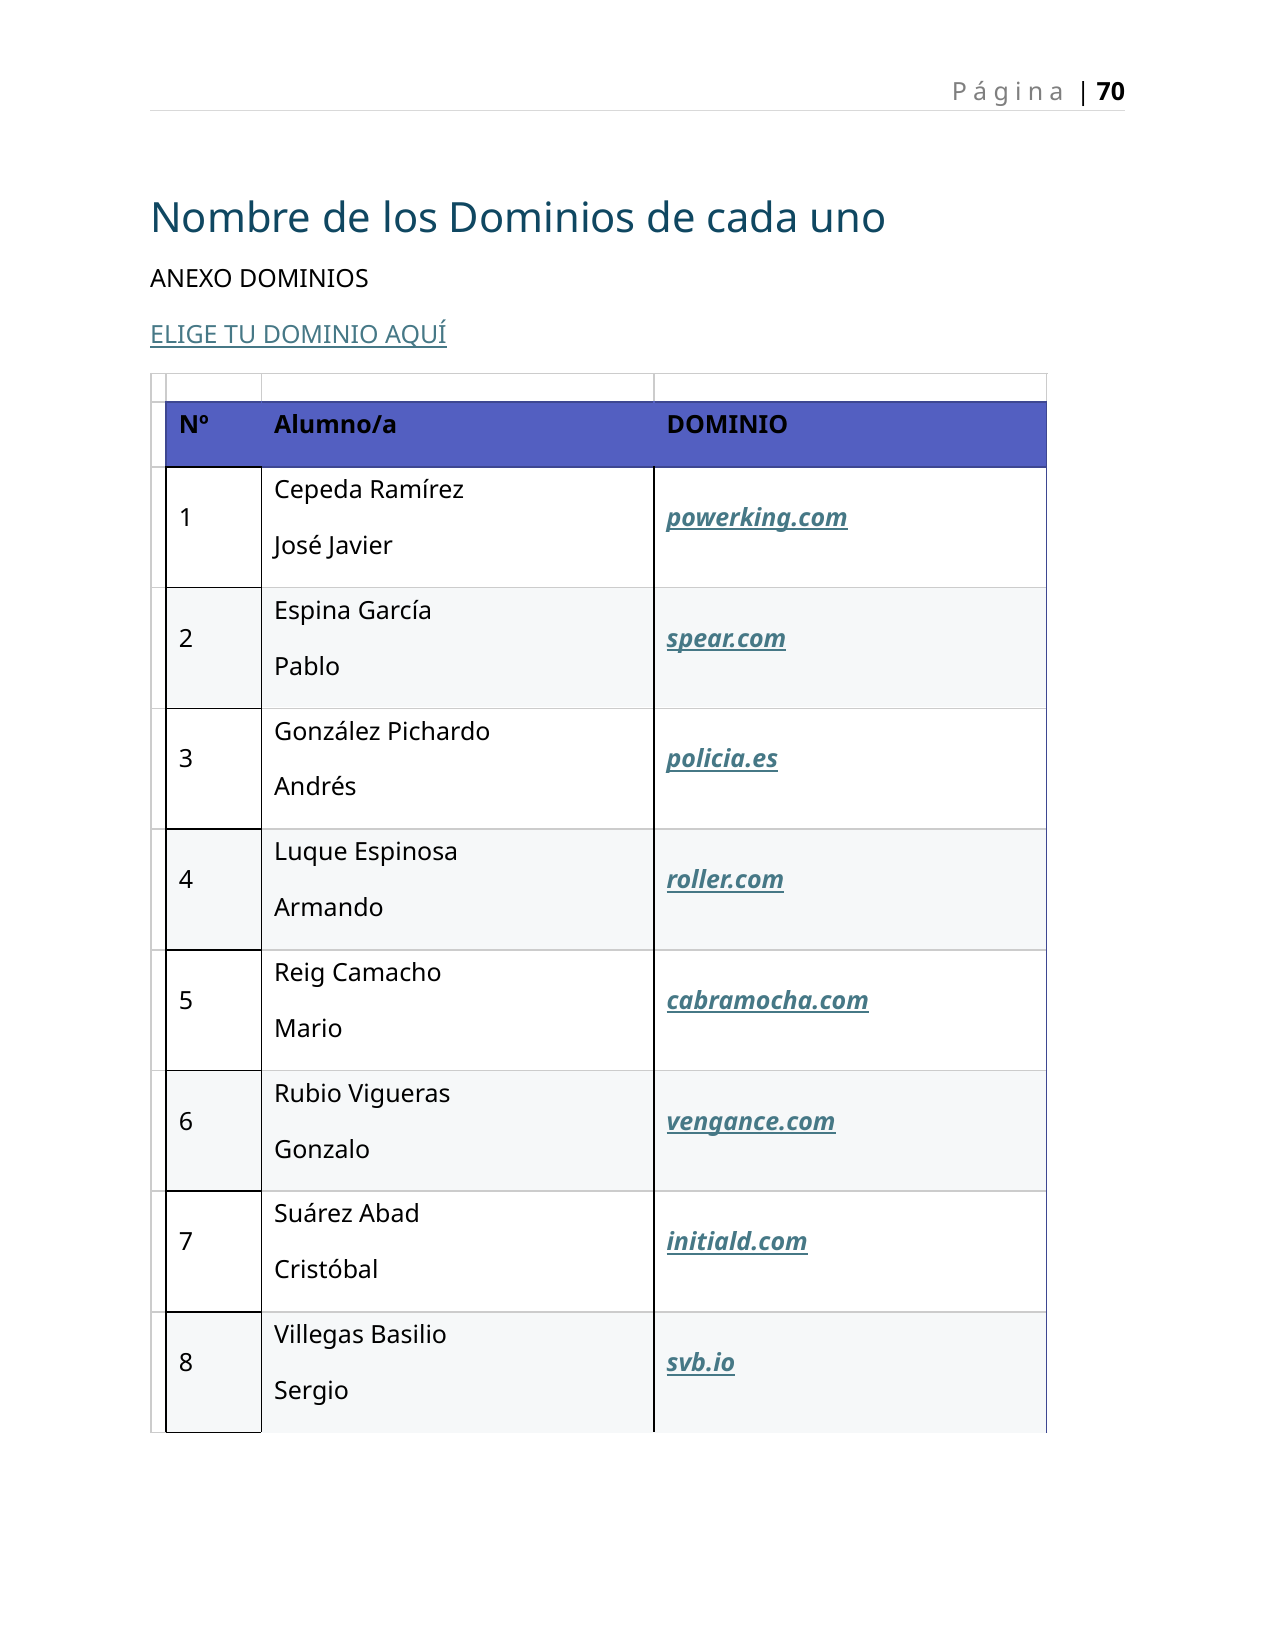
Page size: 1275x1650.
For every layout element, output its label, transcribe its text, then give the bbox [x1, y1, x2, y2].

table_cell [152, 403, 165, 466]
table_cell 6 [167, 1071, 261, 1190]
table_cell [152, 1192, 165, 1311]
table_cell DOMINIO [655, 403, 1046, 466]
table_cell policia.es [655, 709, 1046, 828]
table_cell vengance.com [655, 1071, 1046, 1190]
table_cell 4 [167, 830, 261, 949]
table_header [152, 374, 165, 401]
table_cell Espina García Pablo [262, 588, 653, 707]
table_cell Cepeda Ramírez José Javier [262, 468, 653, 587]
table_cell [152, 1313, 165, 1432]
table_cell Rubio Vigueras Gonzalo [262, 1071, 653, 1190]
table_cell [152, 709, 165, 828]
table_cell 8 [167, 1313, 261, 1432]
table_cell Villegas Basilio Sergio [262, 1313, 653, 1432]
table_header [262, 374, 653, 401]
table_cell Reig Camacho Mario [262, 951, 653, 1070]
table_cell 1 [167, 468, 261, 587]
subtitle Nombre de los Dominios de cada uno [150, 187, 1125, 244]
table_cell Suárez Abad Cristóbal [262, 1192, 653, 1311]
table_cell [152, 830, 165, 949]
table_cell cabramocha.com [655, 951, 1046, 1070]
table_cell Alumno/a [262, 403, 653, 466]
table_cell Luque Espinosa Armando [262, 830, 653, 949]
table_cell powerking.com [655, 468, 1046, 587]
table_cell 5 [167, 951, 261, 1070]
table_cell 3 [167, 709, 261, 828]
table_cell spear.com [655, 588, 1046, 707]
table_cell 2 [167, 588, 261, 707]
table_cell roller.com [655, 830, 1046, 949]
table_cell [152, 588, 165, 707]
table_cell [152, 951, 165, 1070]
table_header [167, 374, 261, 401]
table_cell 7 [167, 1192, 261, 1311]
table_cell [152, 468, 165, 587]
table_cell Nº [167, 403, 261, 466]
table_cell [152, 1071, 165, 1190]
text ANEXO DOMINIOS [150, 261, 1125, 295]
table_cell González Pichardo Andrés [262, 709, 653, 828]
table_cell initiald.com [655, 1192, 1046, 1311]
text ELIGE TU DOMINIO AQUÍ [150, 317, 1125, 351]
table_cell svb.io [655, 1313, 1046, 1432]
table_header [655, 374, 1046, 401]
